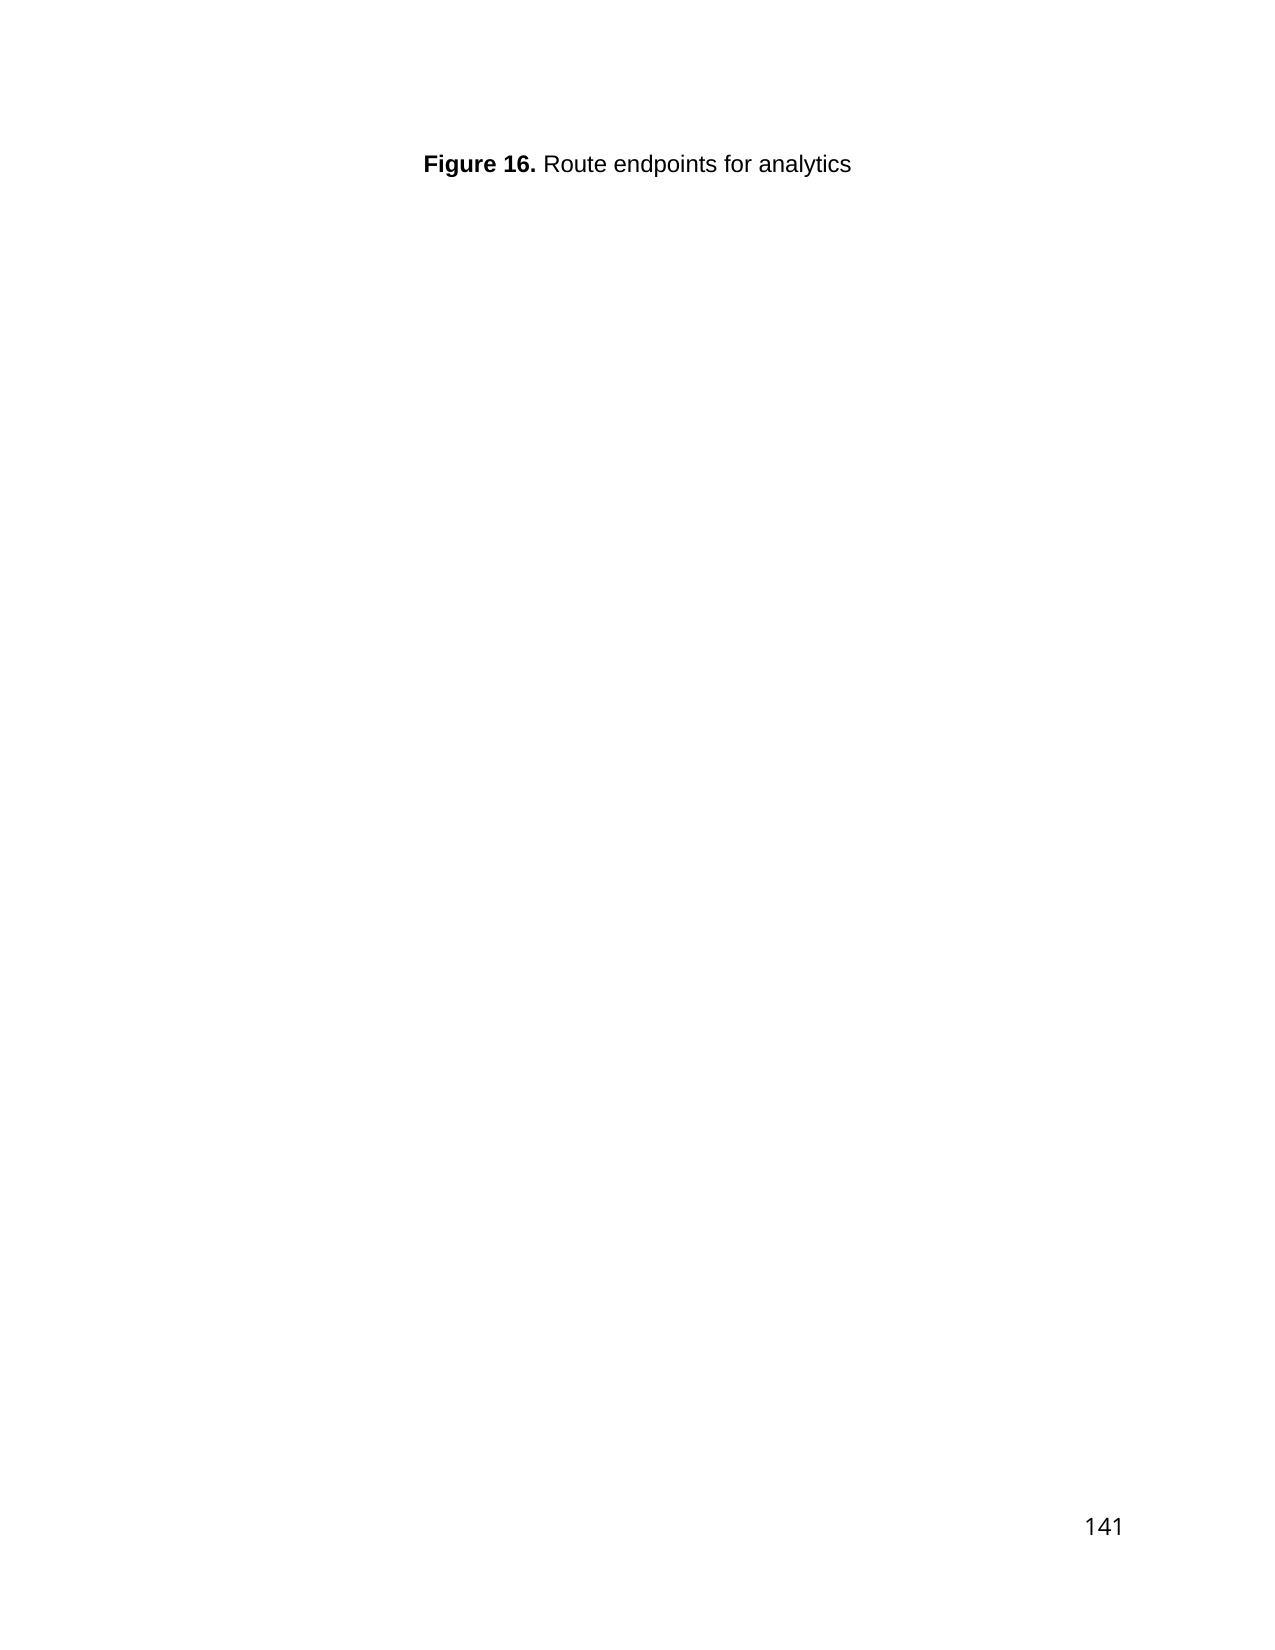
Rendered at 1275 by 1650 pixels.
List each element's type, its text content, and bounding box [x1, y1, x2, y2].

text Figure 16. Route endpoints for analytics [150, 150, 1125, 178]
